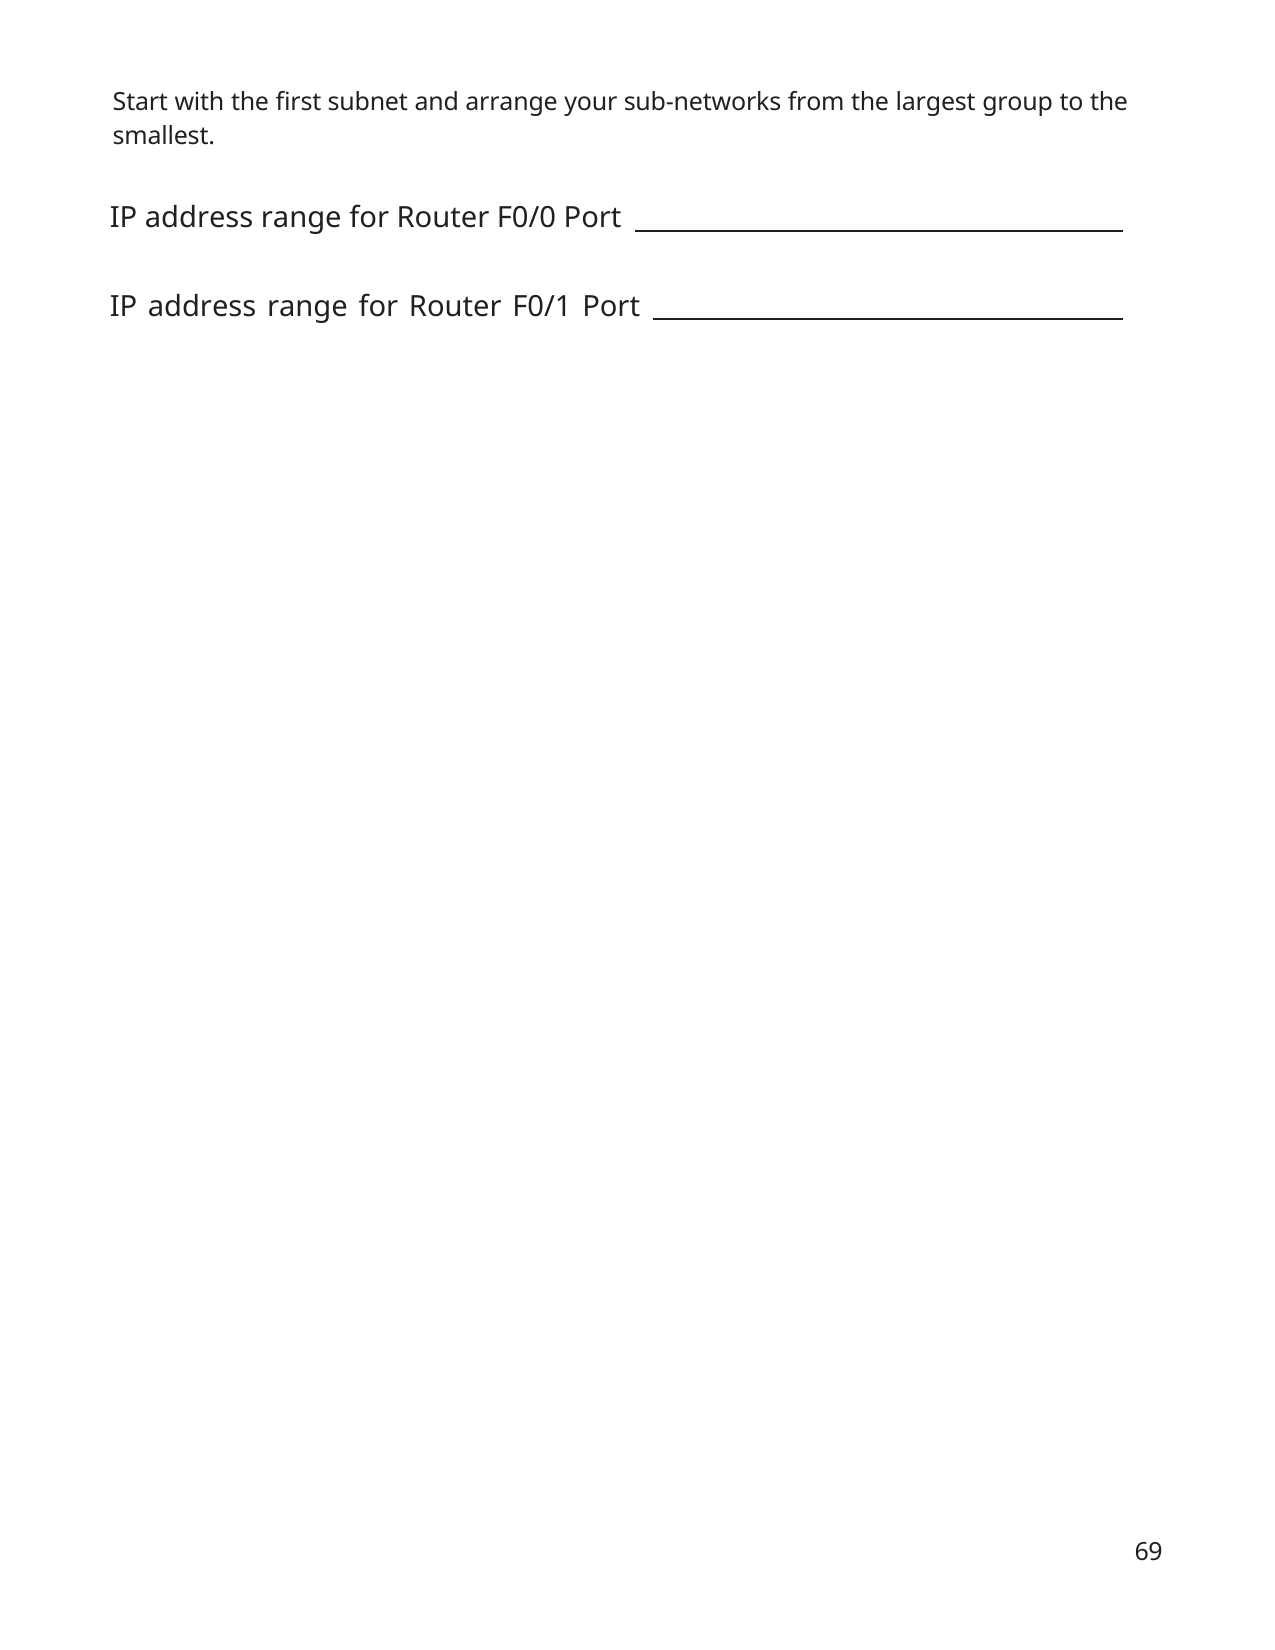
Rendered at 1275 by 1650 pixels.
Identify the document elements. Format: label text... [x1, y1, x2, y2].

text Start with the first subnet and arrange your sub-networks from the largest group to the smallest. [112, 83, 1162, 151]
text IP address range for Router F0/0 Port IP address range for Router F0/1 Port [109, 196, 1123, 324]
